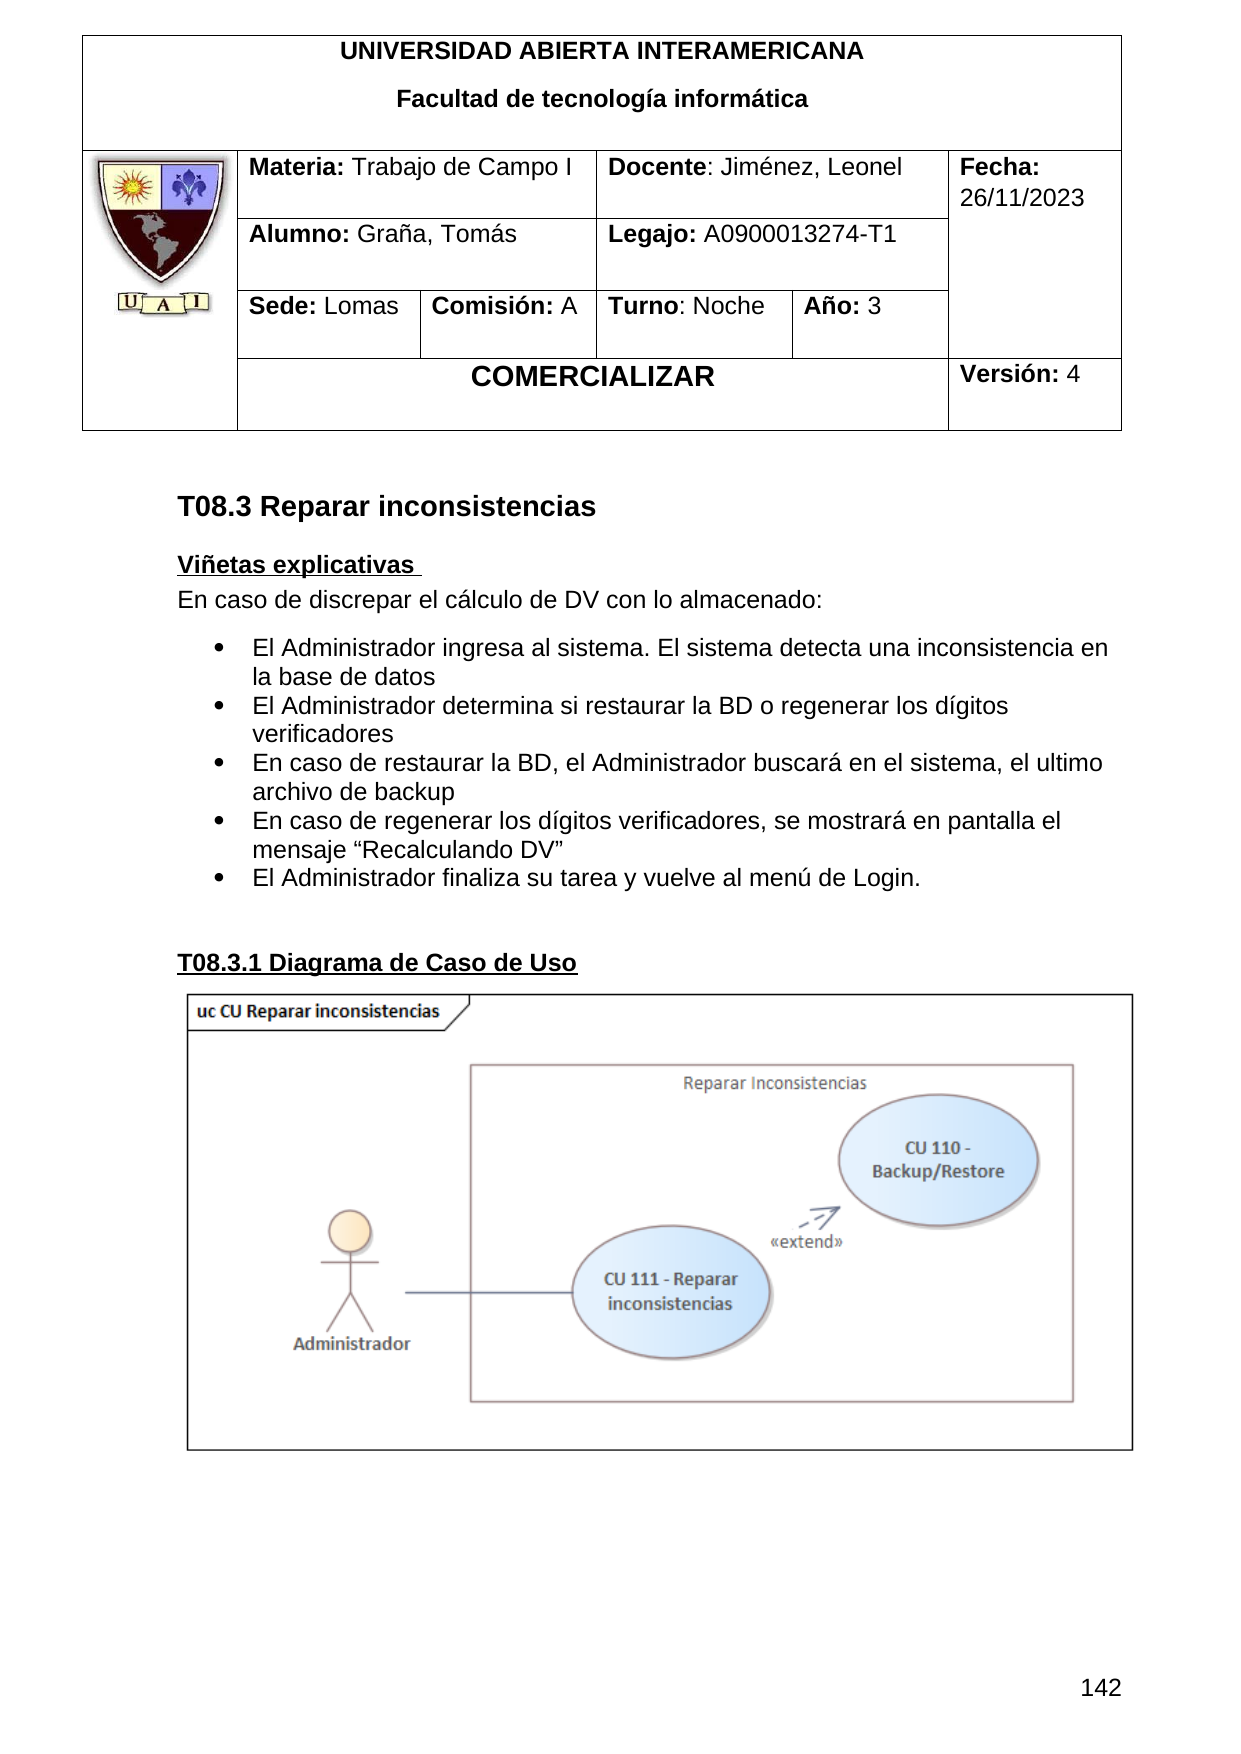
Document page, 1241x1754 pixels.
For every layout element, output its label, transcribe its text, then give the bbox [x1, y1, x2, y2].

subtitle T08.3.1 Diagrama de Caso de Uso [177, 948, 1122, 977]
list El Administrador ingresa al sistema. El sistema detecta una inconsistencia en la base de datos [214, 633, 1122, 691]
list En caso de restaurar la BD, el Administrador buscará en el sistema, el ultimo archivo de backup [214, 748, 1122, 806]
list En caso de regenerar los dígitos verificadores, se mostrará en pantalla el mensaje “Recalculando DV” [214, 806, 1122, 863]
text En caso de discrepar el cálculo de DV con lo almacenado: [177, 585, 1122, 614]
picture [87, 151, 234, 320]
picture [177, 983, 1143, 1462]
list El Administrador finaliza su tarea y vuelve al menú de Login. [214, 863, 1122, 892]
subtitle T08.3 Reparar inconsistencias [177, 489, 1122, 522]
list El Administrador determina si restaurar la BD o regenerar los dígitos verificadores [214, 691, 1122, 748]
subtitle Viñetas explicativas [177, 550, 1122, 579]
